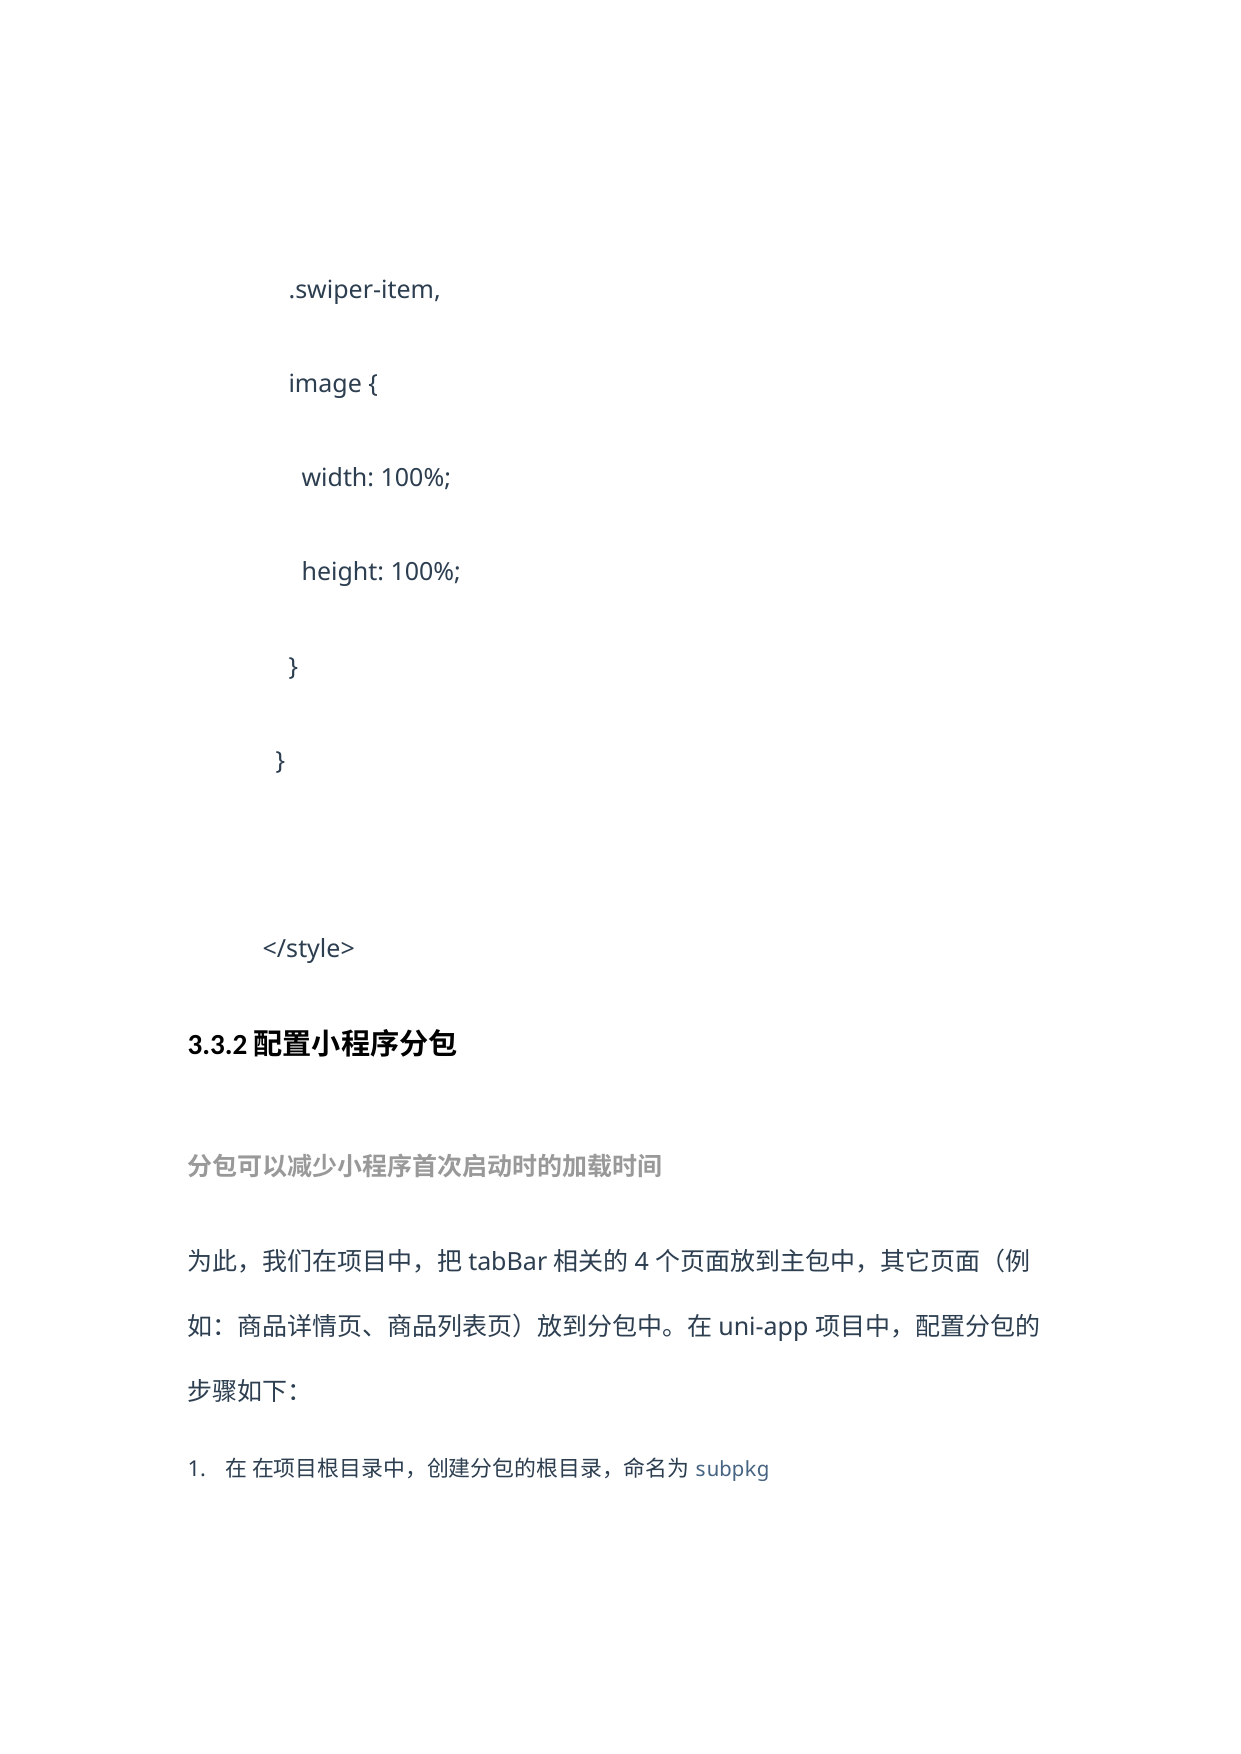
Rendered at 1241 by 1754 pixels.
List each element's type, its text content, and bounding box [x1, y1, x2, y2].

text width: 100%; [262, 444, 1053, 509]
text image { [262, 350, 1053, 415]
text } [262, 633, 1053, 698]
text 分包可以减少小程序首次启动时的加载时间 [187, 1132, 1053, 1197]
text 为此，我们在项目中，把 tabBar 相关的 4 个页面放到主包中，其它页面（例如：商品详情页、商品列表页）放到分包中。在 uni-app 项目中，配置分包的步骤如下： [187, 1227, 1053, 1422]
subtitle 3.3.2配置小程序分包 [187, 1009, 1053, 1074]
text </style> [262, 915, 1053, 980]
text .swiper-item, [262, 256, 1053, 321]
text } [262, 727, 1053, 792]
list 在 在项目根目录中，创建分包的根目录，命名为 subpkg [694, 1451, 1053, 1483]
text height: 100%; [262, 539, 1053, 604]
